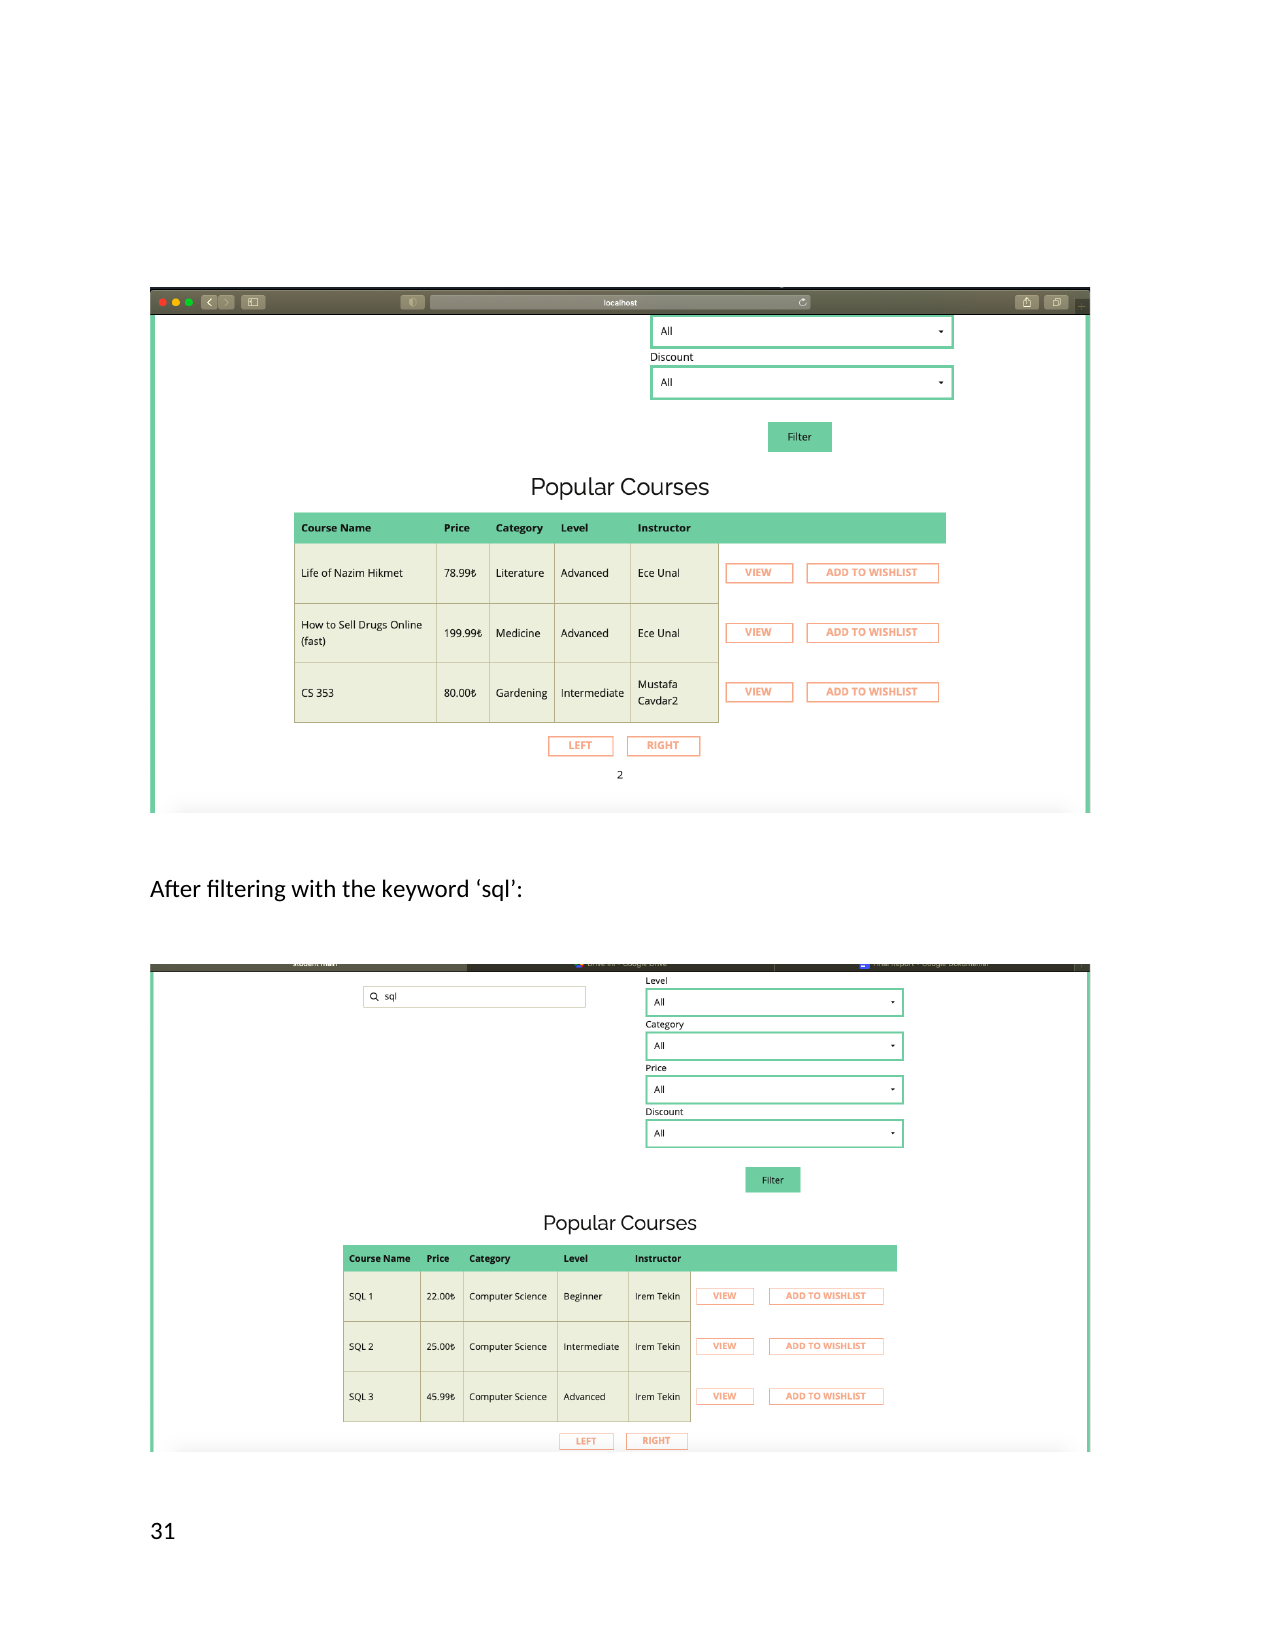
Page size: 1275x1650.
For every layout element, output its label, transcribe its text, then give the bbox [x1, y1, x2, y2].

picture [150, 964, 1091, 1452]
text After filtering with the keyword ‘sql’: [150, 873, 1125, 904]
picture [150, 287, 1091, 813]
